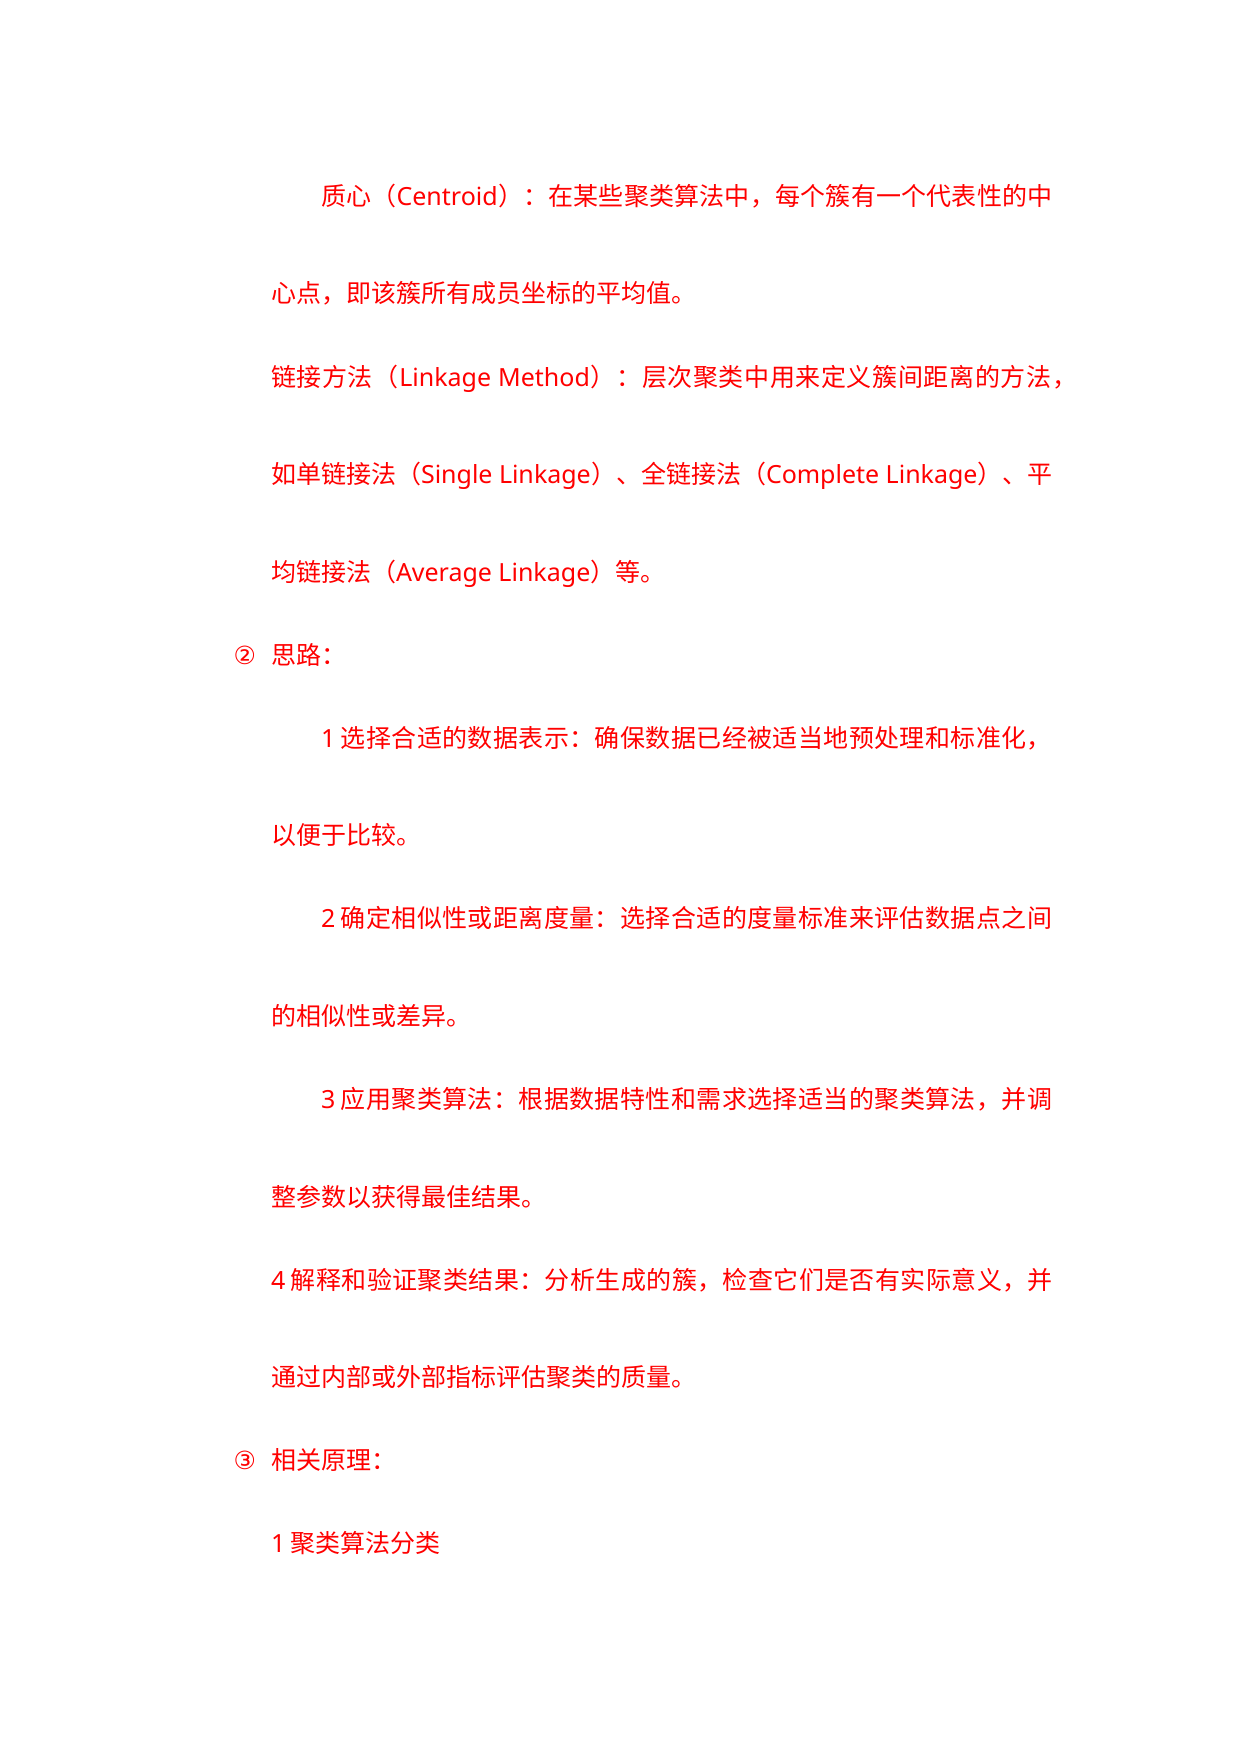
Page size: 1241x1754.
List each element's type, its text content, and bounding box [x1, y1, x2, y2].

list 1聚类算法分类 [271, 1509, 1053, 1574]
list 3应用聚类算法：根据数据特性和需求选择适当的聚类算法，并调整参数以获得最佳结果。 [271, 1065, 1053, 1228]
list 质心（Centroid）：在某些聚类算法中，每个簇有一个代表性的中心点，即该簇所有成员坐标的平均值。 [271, 162, 1053, 324]
list 4解释和验证聚类结果：分析生成的簇，检查它们是否有实际意义，并通过内部或外部指标评估聚类的质量。 [271, 1246, 1053, 1408]
list 相关原理： [233, 1426, 1053, 1491]
list 思路： [233, 621, 1053, 686]
list 1选择合适的数据表示：确保数据已经被适当地预处理和标准化，以便于比较。 [271, 704, 1053, 866]
list 2确定相似性或距离度量：选择合适的度量标准来评估数据点之间的相似性或差异。 [271, 884, 1053, 1047]
list 链接方法（Linkage Method）：层次聚类中用来定义簇间距离的方法，如单链接法（Single Linkage）、全链接法（Complete Linkage）、平均链接法（Average Linkage）等。 [271, 343, 1053, 603]
